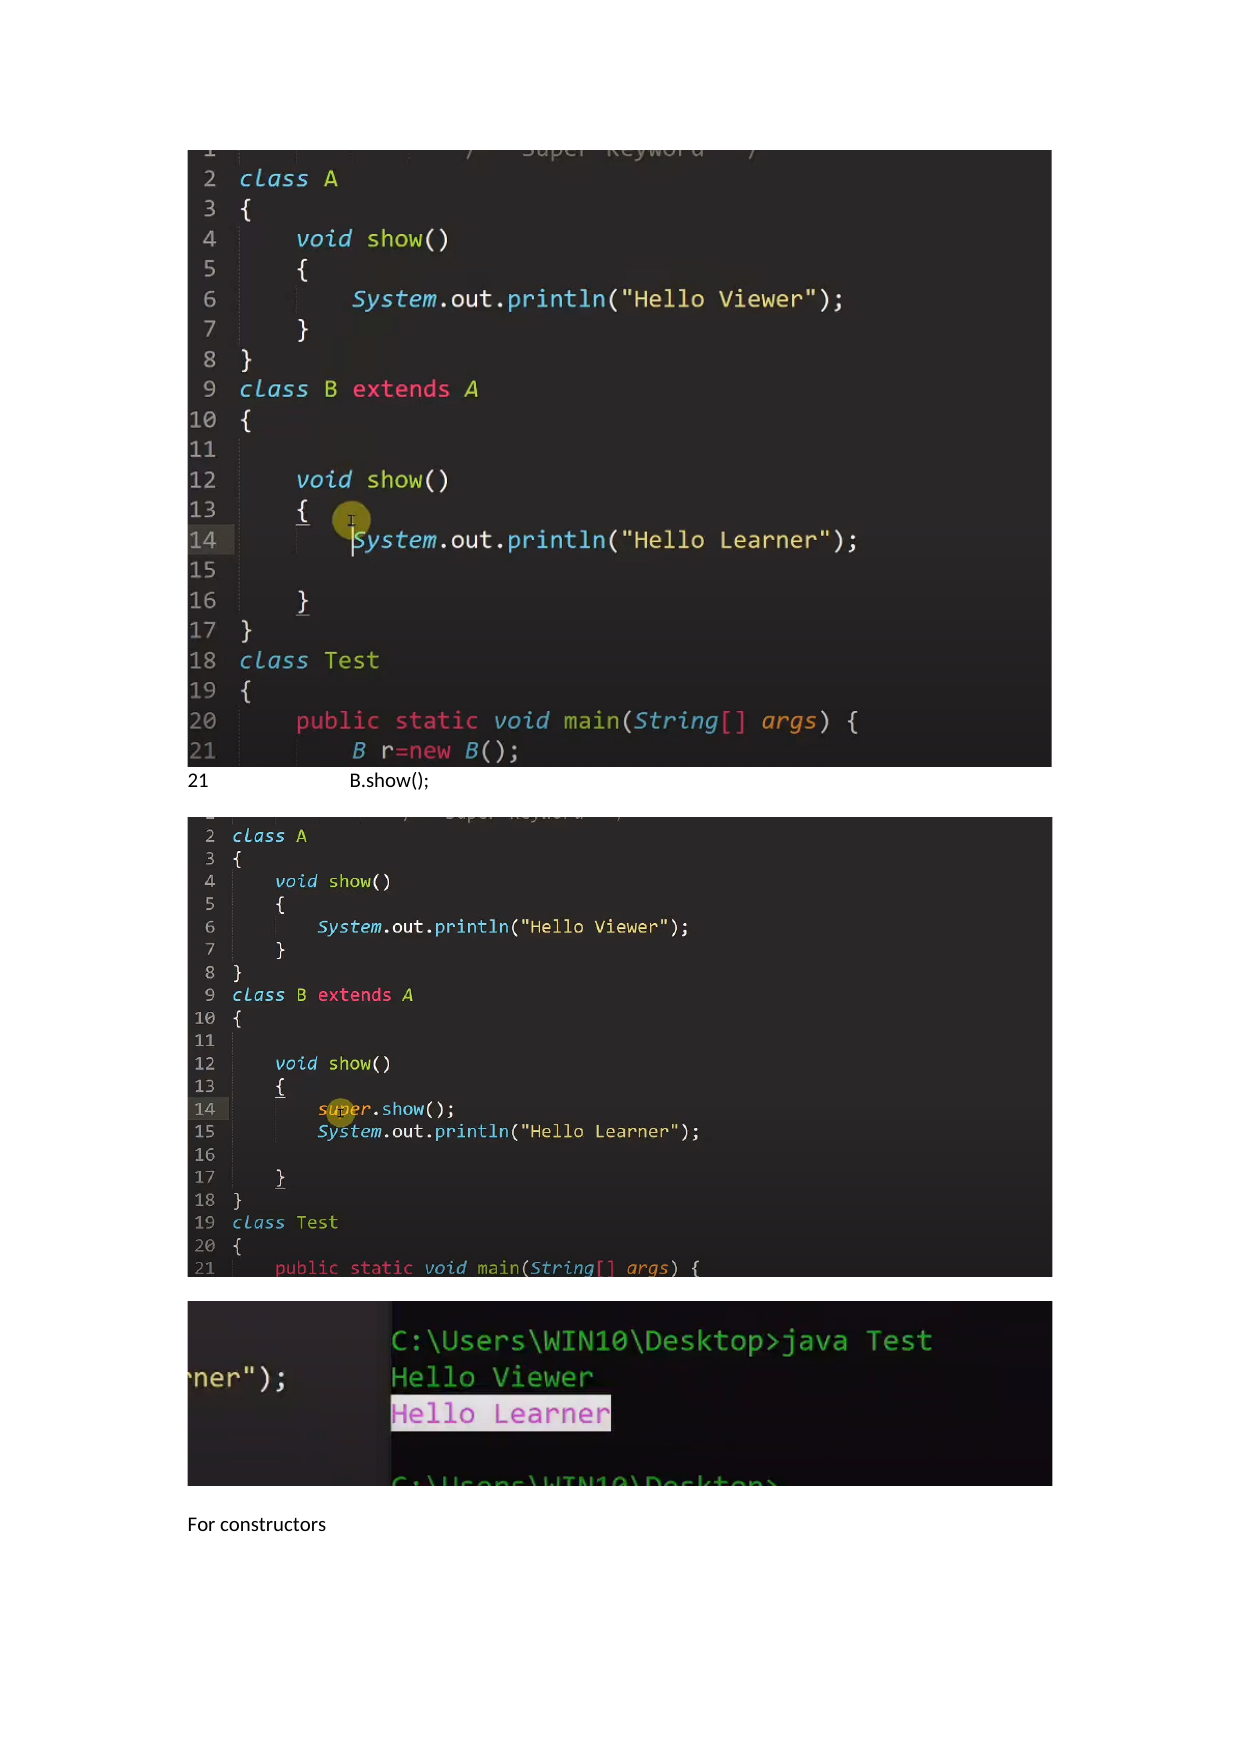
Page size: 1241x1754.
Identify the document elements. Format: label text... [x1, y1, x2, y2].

picture [187, 1301, 1053, 1486]
picture [187, 150, 1052, 767]
picture [187, 817, 1053, 1277]
text For constructors [187, 1511, 1053, 1537]
text 21 B.show(); [187, 767, 1053, 792]
